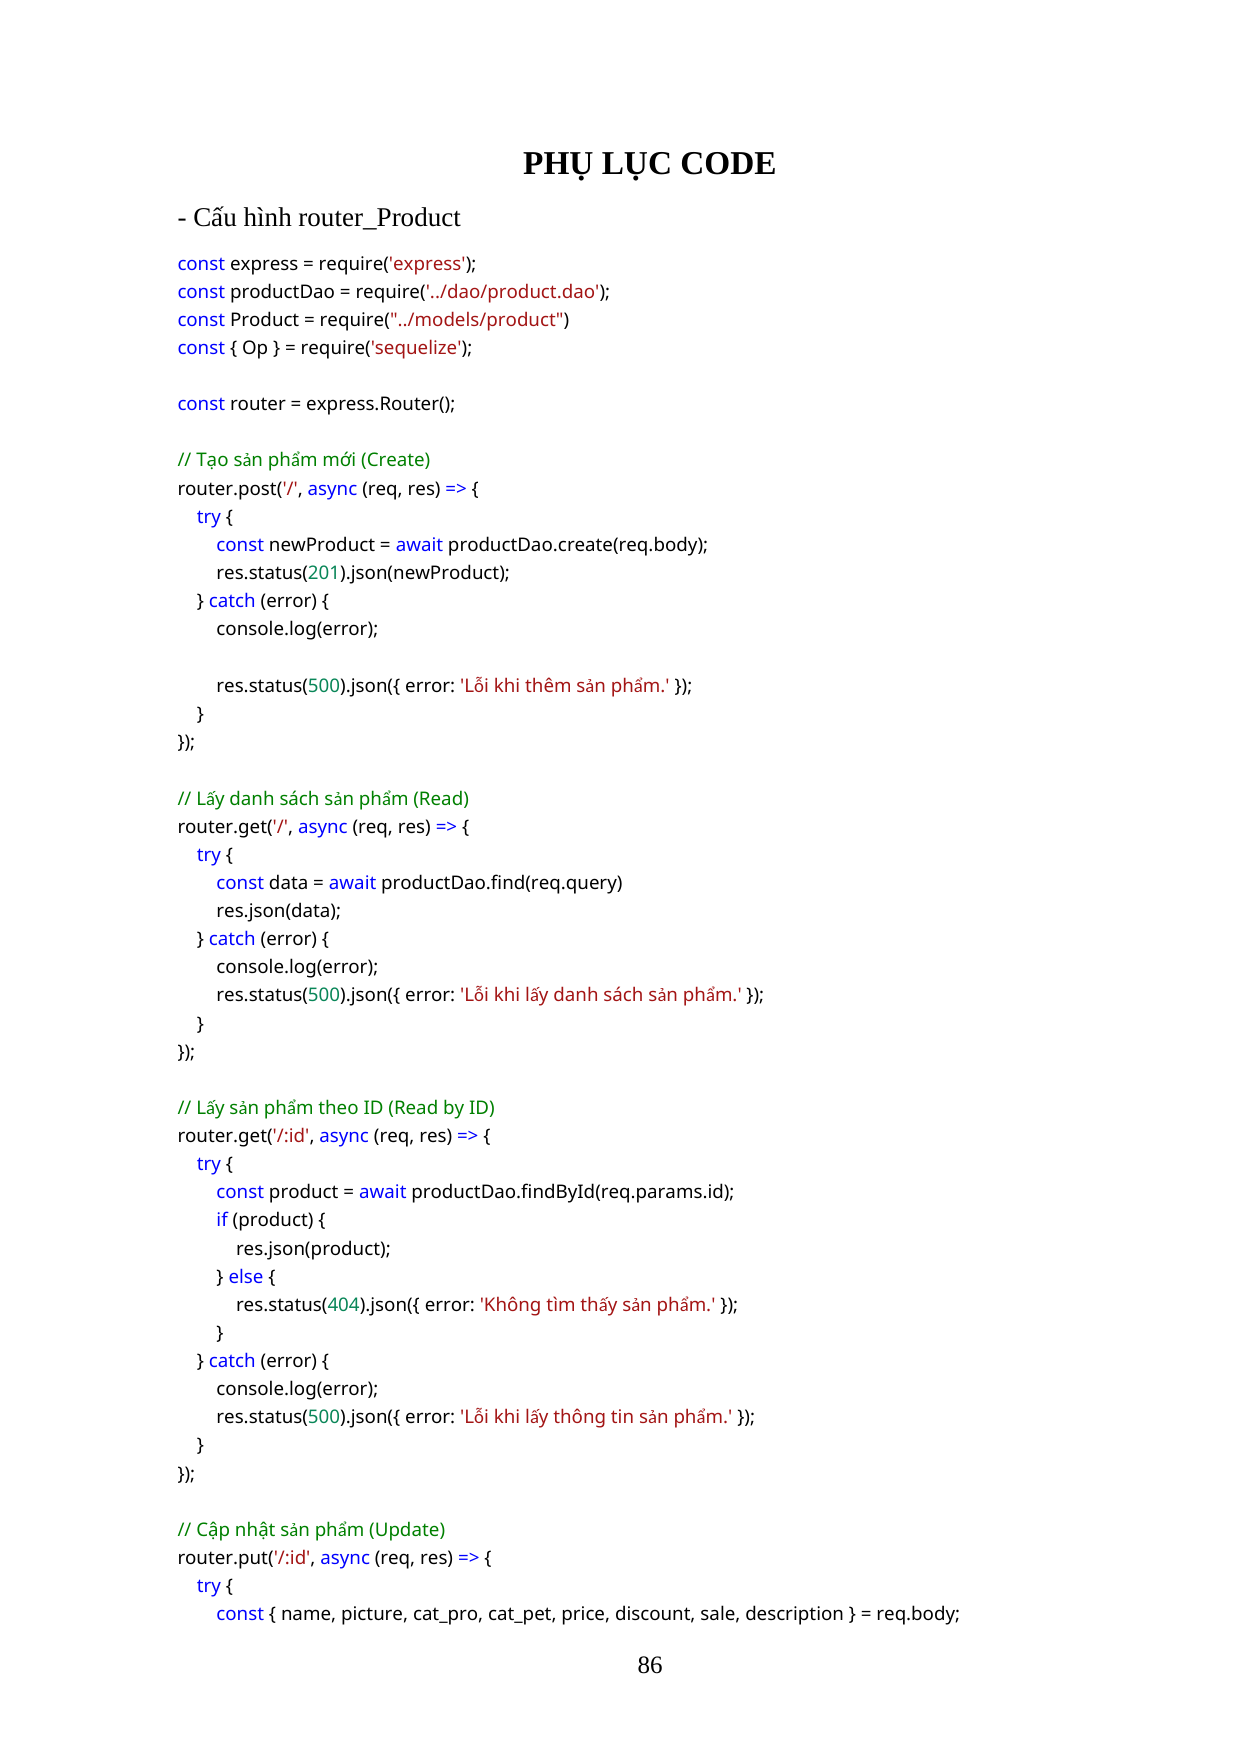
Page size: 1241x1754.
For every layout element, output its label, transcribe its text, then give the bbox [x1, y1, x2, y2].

text // Lấy danh sách sản phẩm (Read) [177, 782, 1122, 810]
text console.log(error); [177, 613, 1122, 641]
text const productDao = require('../dao/product.dao'); [177, 275, 1122, 303]
text const Product = require("../models/product") [177, 303, 1122, 332]
text try { [177, 838, 1122, 867]
text const { name, picture, cat_pro, cat_pet, price, discount, sale, description } = req.body; [177, 1598, 1122, 1626]
text }); [177, 1035, 1122, 1063]
text // Tạo sản phẩm mới (Create) [177, 444, 1122, 472]
text router.get('/', async (req, res) => { [177, 810, 1122, 838]
text } catch (error) { [177, 1345, 1122, 1373]
text }); [177, 726, 1122, 754]
subtitle PHỤ LỤC CODE [177, 143, 1122, 181]
text res.json(product); [177, 1232, 1122, 1260]
text res.status(404).json({ error: 'Không tìm thấy sản phẩm.' }); [177, 1288, 1122, 1317]
text router.put('/:id', async (req, res) => { [177, 1542, 1122, 1570]
text res.status(500).json({ error: 'Lỗi khi lấy danh sách sản phẩm.' }); [177, 979, 1122, 1007]
text router.get('/:id', async (req, res) => { [177, 1120, 1122, 1148]
text const newProduct = await productDao.create(req.body); [177, 528, 1122, 557]
text try { [177, 1570, 1122, 1598]
text }); [177, 1457, 1122, 1485]
text const express = require('express'); [177, 247, 1122, 275]
text } catch (error) { [177, 923, 1122, 951]
text } [177, 1429, 1122, 1457]
text const data = await productDao.find(req.query) [177, 867, 1122, 895]
text const { Op } = require('sequelize'); [177, 332, 1122, 360]
text console.log(error); [177, 951, 1122, 979]
text res.status(201).json(newProduct); [177, 557, 1122, 585]
text // Lấy sản phẩm theo ID (Read by ID) [177, 1092, 1122, 1120]
text if (product) { [177, 1204, 1122, 1232]
text - Cấu hình router_Product [177, 201, 1122, 232]
text } catch (error) { [177, 585, 1122, 613]
text } [177, 1007, 1122, 1035]
text const router = express.Router(); [177, 388, 1122, 416]
text } else { [177, 1260, 1122, 1288]
text res.status(500).json({ error: 'Lỗi khi thêm sản phẩm.' }); [177, 670, 1122, 698]
text console.log(error); [177, 1373, 1122, 1401]
text // Cập nhật sản phẩm (Update) [177, 1513, 1122, 1542]
text try { [177, 500, 1122, 528]
text try { [177, 1148, 1122, 1176]
text } [177, 698, 1122, 726]
text } [177, 1317, 1122, 1345]
text res.json(data); [177, 895, 1122, 923]
text const product = await productDao.findById(req.params.id); [177, 1176, 1122, 1204]
text res.status(500).json({ error: 'Lỗi khi lấy thông tin sản phẩm.' }); [177, 1401, 1122, 1429]
text router.post('/', async (req, res) => { [177, 472, 1122, 500]
